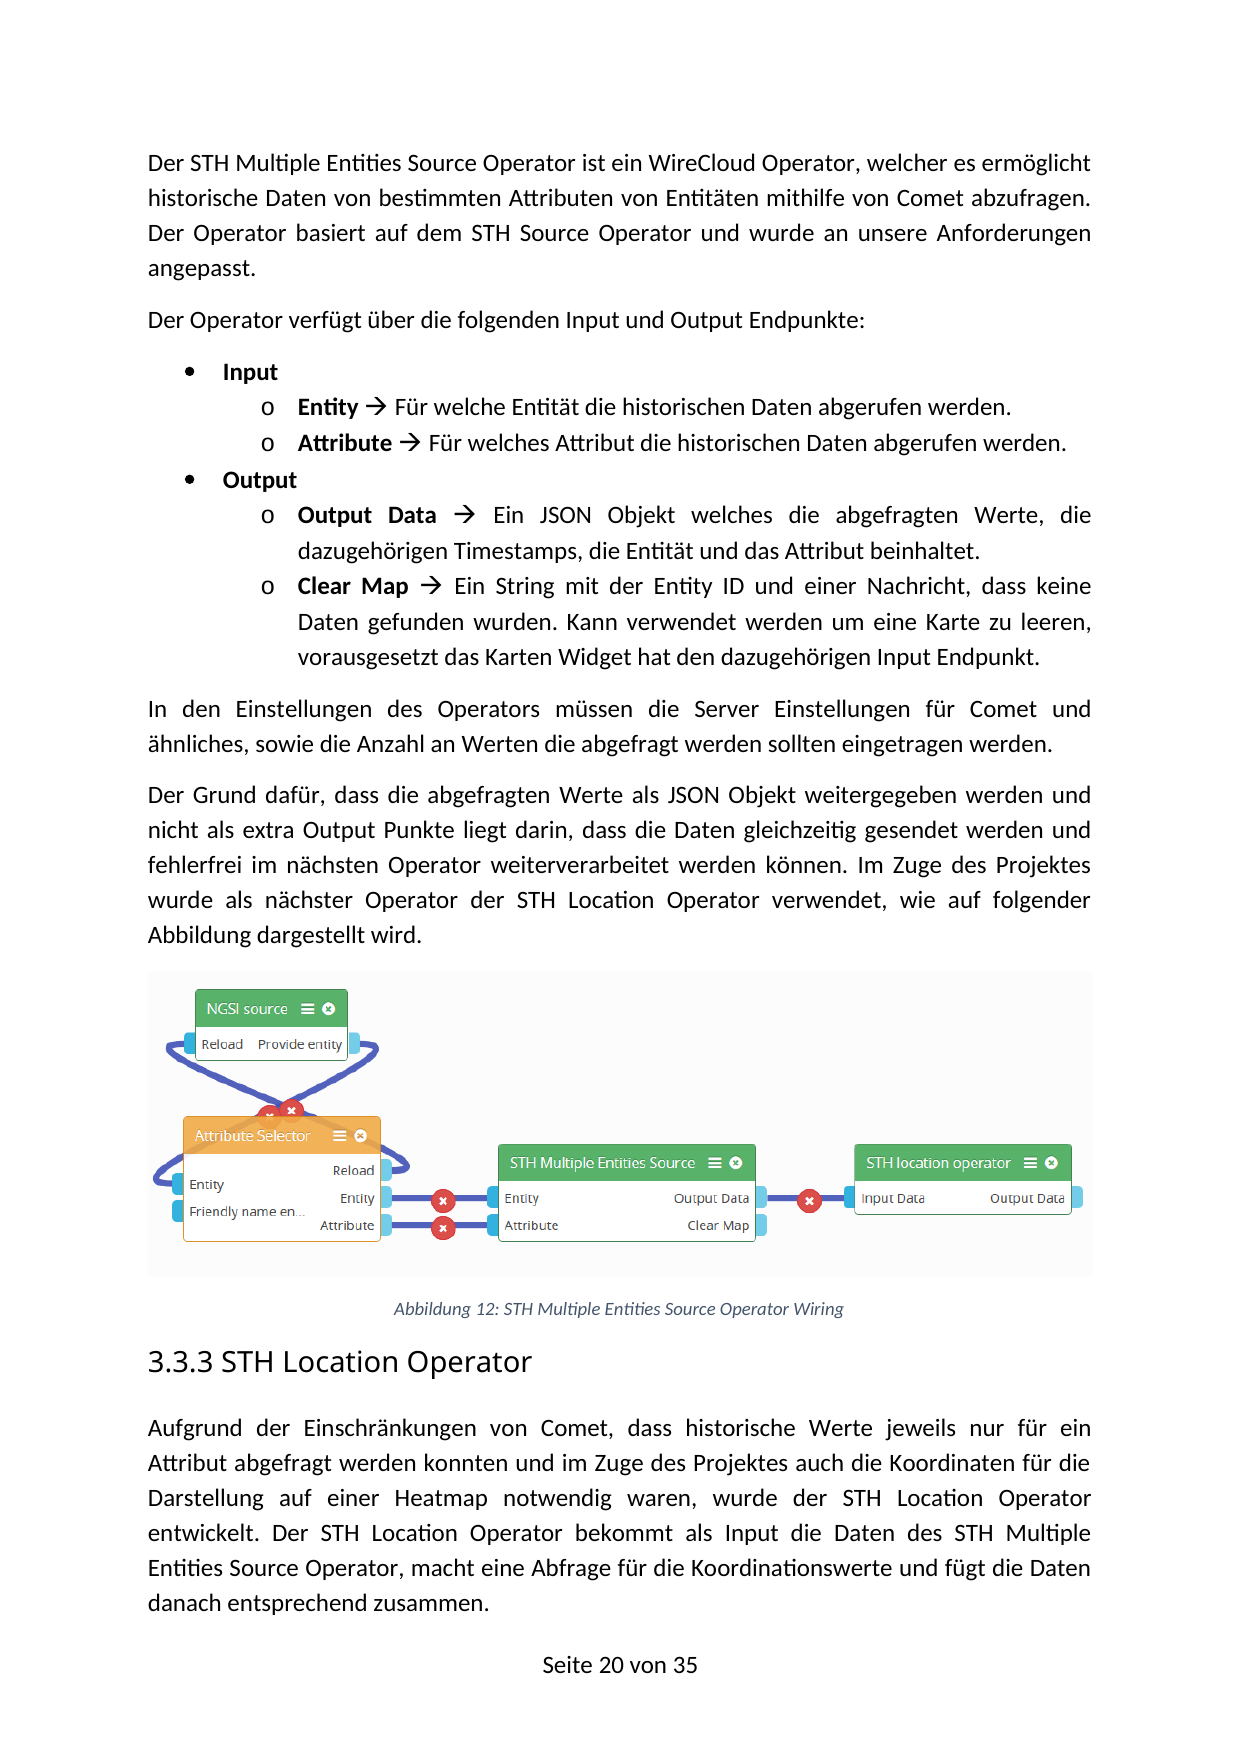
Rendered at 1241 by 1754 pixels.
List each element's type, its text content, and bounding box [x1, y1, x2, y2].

list Clear Map Ein String mit der Entity ID und einer Nachricht, dass keine Daten gefunden wurden. Kann verwendet werden um eine Karte zu leeren, vorausgesetzt das Karten Widget hat den dazugehörigen Input Endpunkt. [260, 570, 1093, 672]
text Der STH Multiple Entities Source Operator ist ein WireCloud Operator, welcher es ermöglicht historische Daten von bestimmten Attributen von Entitäten mithilfe von Comet abzufragen. Der Operator basiert auf dem STH Source Operator und wurde an unsere Anforderungen angepasst. [148, 148, 1093, 283]
list Output [185, 464, 1093, 494]
list Attribute Für welches Attribut die historischen Daten abgerufen werden. [260, 427, 1093, 459]
list Input [185, 356, 1093, 386]
text Aufgrund der Einschränkungen von Comet, dass historische Werte jeweils nur für ein Attribut abgefragt werden konnten und im Zuge des Projektes auch die Koordinaten für die Darstellung auf einer Heatmap notwendig waren, wurde der STH Location Operator entwickelt. Der STH Location Operator bekommt als Input die Daten des STH Multiple Entities Source Operator, macht eine Abfrage für die Koordinationswerte und fügt die Daten danach entsprechend zusammen. [148, 1412, 1093, 1617]
text Der Grund dafür, dass die abgefragten Werte als JSON Objekt weitergegeben werden und nicht als extra Output Punkte liegt darin, dass die Daten gleichzeitig gesendet werden und fehlerfrei im nächsten Operator weiterverarbeitet werden können. Im Zuge des Projektes wurde als nächster Operator der STH Location Operator verwendet, wie auf folgender Abbildung dargestellt wird. [148, 780, 1093, 950]
text Der Operator verfügt über die folgenden Input und Output Endpunkte: [148, 304, 1093, 335]
text In den Einstellungen des Operators müssen die Server Einstellungen für Comet und ähnliches, sowie die Anzahl an Werten die abgefragt werden sollten eingetragen werden. [148, 693, 1093, 758]
list Entity Für welche Entität die historischen Daten abgerufen werden. [260, 391, 1093, 423]
picture [147, 971, 1093, 1277]
text STH Location Operator [148, 1341, 1093, 1381]
list Output Data Ein JSON Objekt welches die abgefragten Werte, die dazugehörigen Timestamps, die Entität und das Attribut beinhaltet. [260, 499, 1093, 566]
text Abbildung 12: STH Multiple Entities Source Operator Wiring [148, 1297, 1093, 1320]
